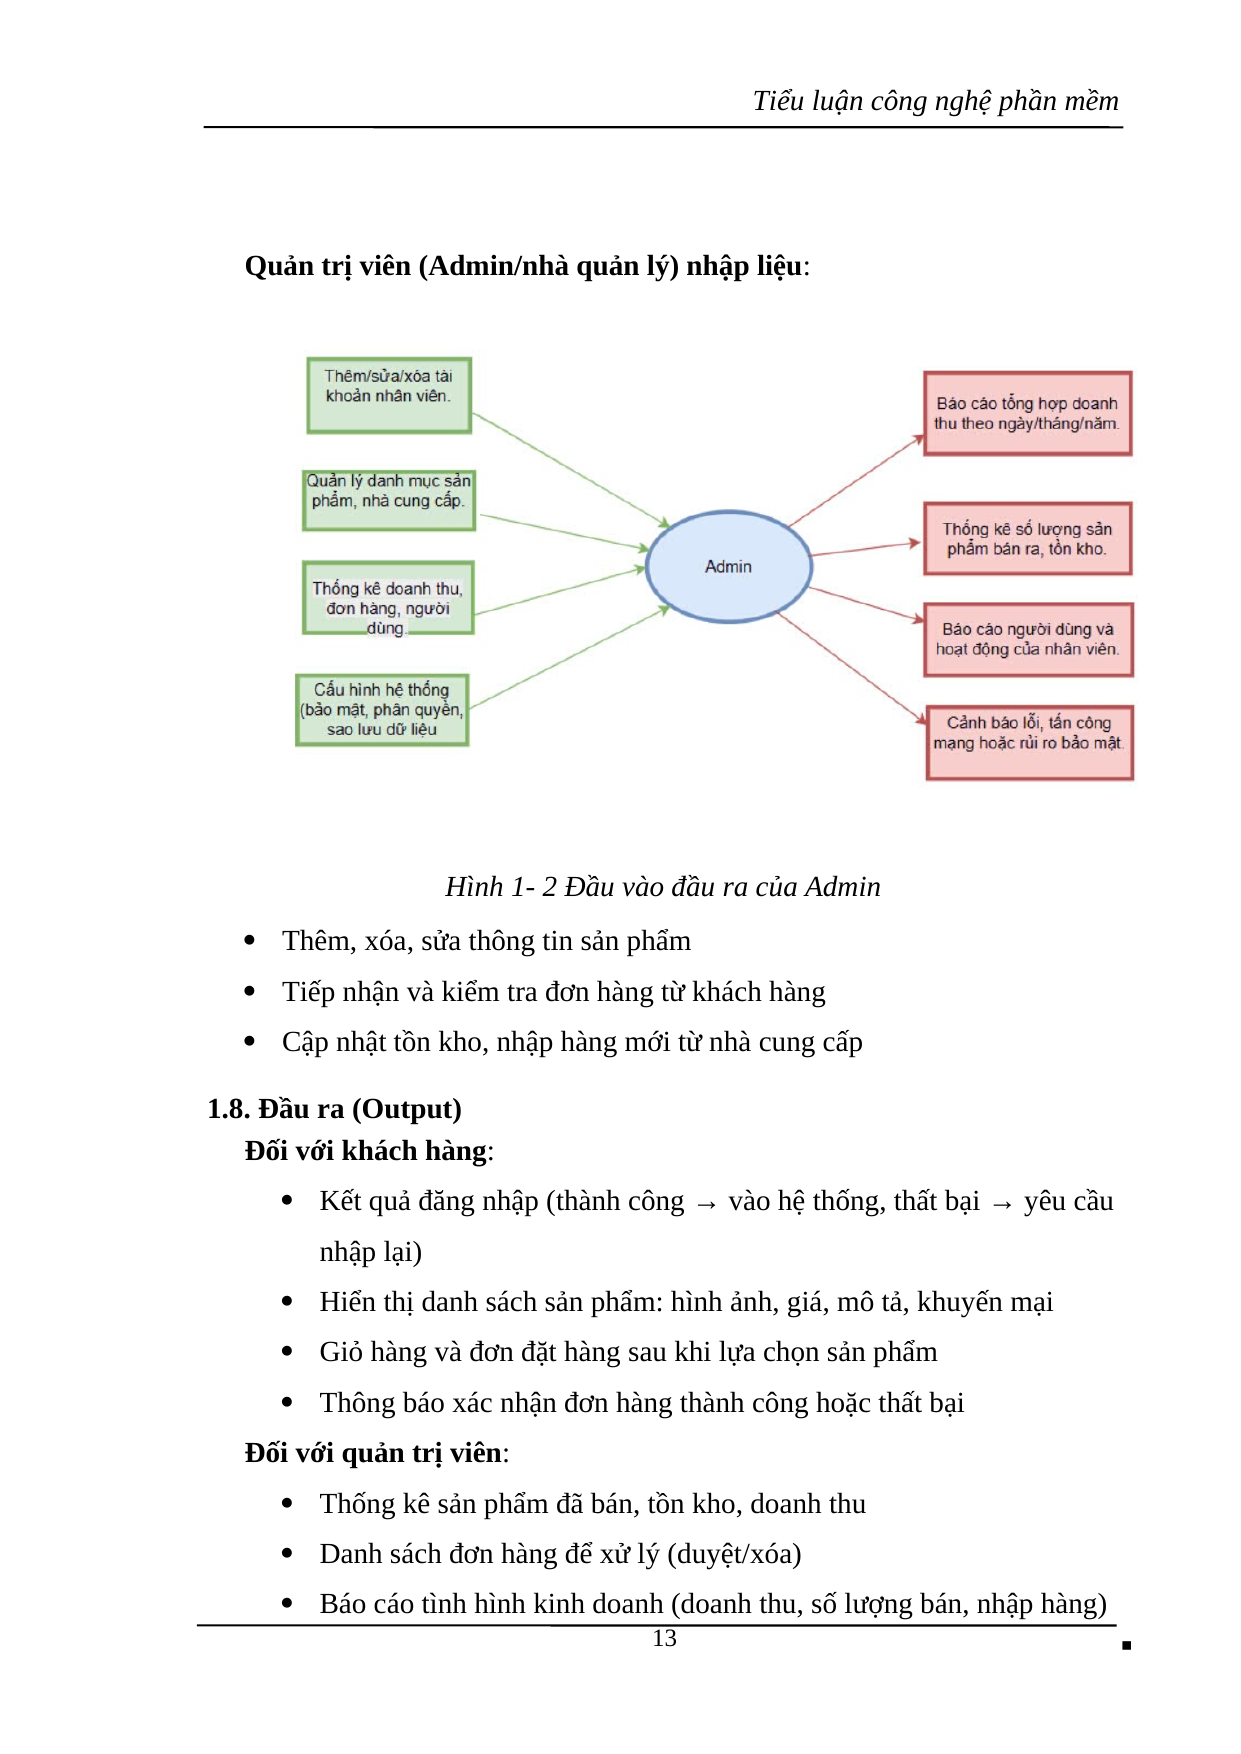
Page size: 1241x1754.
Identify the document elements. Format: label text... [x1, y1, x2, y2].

list Đối với quản trị viên: [244, 1435, 1122, 1469]
list Tiếp nhận và kiểm tra đơn hàng từ khách hàng [244, 974, 1122, 1007]
list Giỏ hàng và đơn đặt hàng sau khi lựa chọn sản phẩm [282, 1334, 1122, 1368]
list Kết quả đăng nhập (thành công → vào hệ thống, thất bại → yêu cầu nhập lại) [282, 1183, 1122, 1267]
list Hiển thị danh sách sản phẩm: hình ảnh, giá, mô tả, khuyến mại [282, 1284, 1122, 1318]
list Quản trị viên (Admin/nhà quản lý) nhập liệu: [244, 248, 1122, 282]
list Cập nhật tồn kho, nhập hàng mới từ nhà cung cấp [244, 1024, 1122, 1058]
list Thêm, xóa, sửa thông tin sản phẩm [244, 923, 1122, 957]
list Thống kê sản phẩm đã bán, tồn kho, doanh thu [282, 1486, 1122, 1519]
list Danh sách đơn hàng để xử lý (duyệt/xóa) [282, 1536, 1122, 1570]
list Báo cáo tình hình kinh doanh (doanh thu, số lượng bán, nhập hàng) [282, 1587, 1122, 1620]
list Thông báo xác nhận đơn hàng thành công hoặc thất bại [282, 1385, 1122, 1419]
subtitle 1.8. Đầu ra (Output) [207, 1091, 1122, 1125]
picture [244, 298, 1224, 850]
list Đối với khách hàng: [244, 1133, 1122, 1167]
text Hình 1- 2 Đầu vào đầu ra của Admin [207, 869, 1122, 902]
